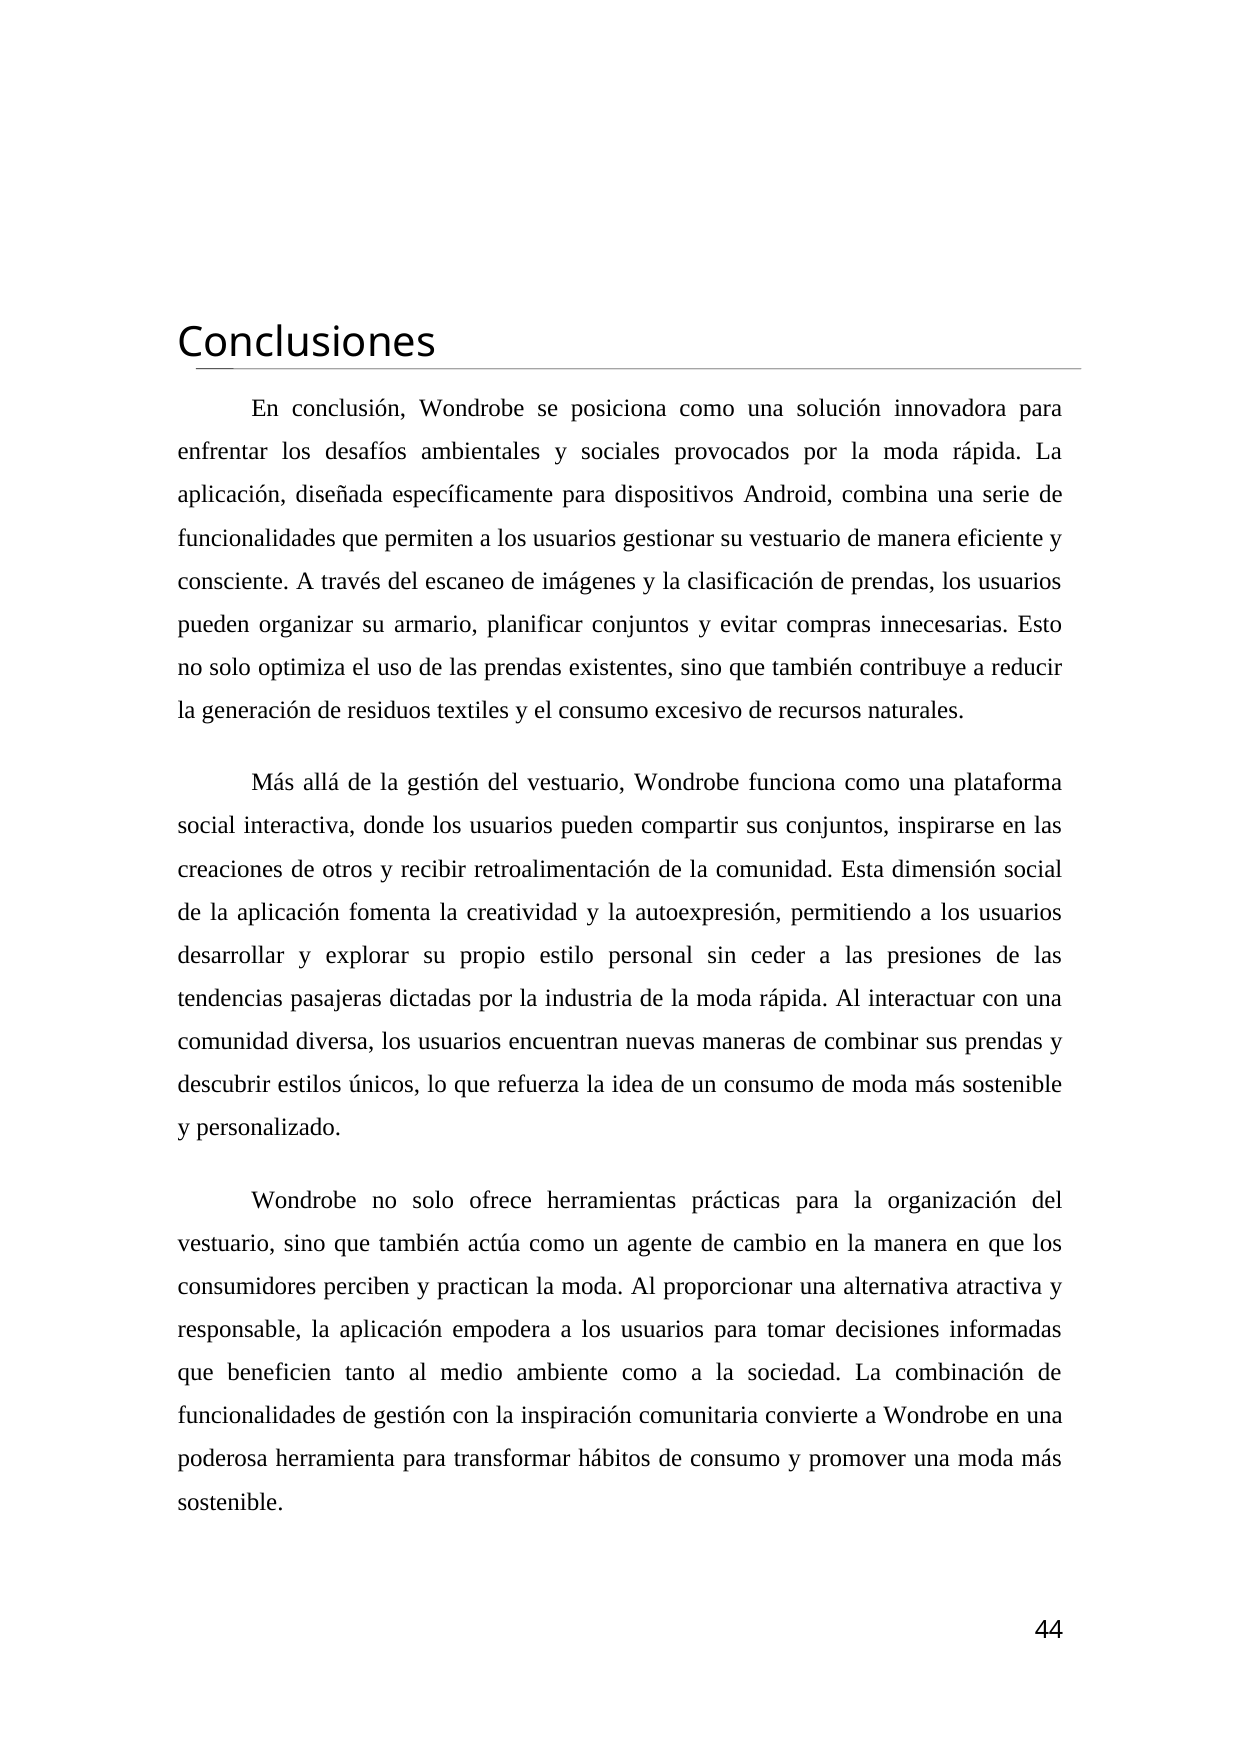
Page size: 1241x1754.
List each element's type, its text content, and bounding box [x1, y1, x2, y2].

text Conclusiones [177, 311, 1063, 368]
text Más allá de la gestión del vestuario, Wondrobe funciona como una plataforma social interactiva, donde los usuarios pueden compartir sus conjuntos, inspirarse en las creaciones de otros y recibir retroalimentación de la comunidad. Esta dimensión social de la aplicación fomenta la creatividad y la autoexpresión, permitiendo a los usuarios desarrollar y explorar su propio estilo personal sin ceder a las presiones de las tendencias pasajeras dictadas por la industria de la moda rápida. Al interactuar con una comunidad diversa, los usuarios encuentran nuevas maneras de combinar sus prendas y descubrir estilos únicos, lo que refuerza la idea de un consumo de moda más sostenible y personalizado. [177, 767, 1063, 1141]
text Wondrobe no solo ofrece herramientas prácticas para la organización del vestuario, sino que también actúa como un agente de cambio en la manera en que los consumidores perciben y practican la moda. Al proporcionar una alternativa atractiva y responsable, la aplicación empodera a los usuarios para tomar decisiones informadas que beneficien tanto al medio ambiente como a la sociedad. La combinación de funcionalidades de gestión con la inspiración comunitaria convierte a Wondrobe en una poderosa herramienta para transformar hábitos de consumo y promover una moda más sostenible. [177, 1185, 1063, 1515]
text En conclusión, Wondrobe se posiciona como una solución innovadora para enfrentar los desafíos ambientales y sociales provocados por la moda rápida. La aplicación, diseñada específicamente para dispositivos Android, combina una serie de funcionalidades que permiten a los usuarios gestionar su vestuario de manera eficiente y consciente. A través del escaneo de imágenes y la clasificación de prendas, los usuarios pueden organizar su armario, planificar conjuntos y evitar compras innecesarias. Esto no solo optimiza el uso de las prendas existentes, sino que también contribuye a reducir la generación de residuos textiles y el consumo excesivo de recursos naturales. [177, 393, 1063, 724]
